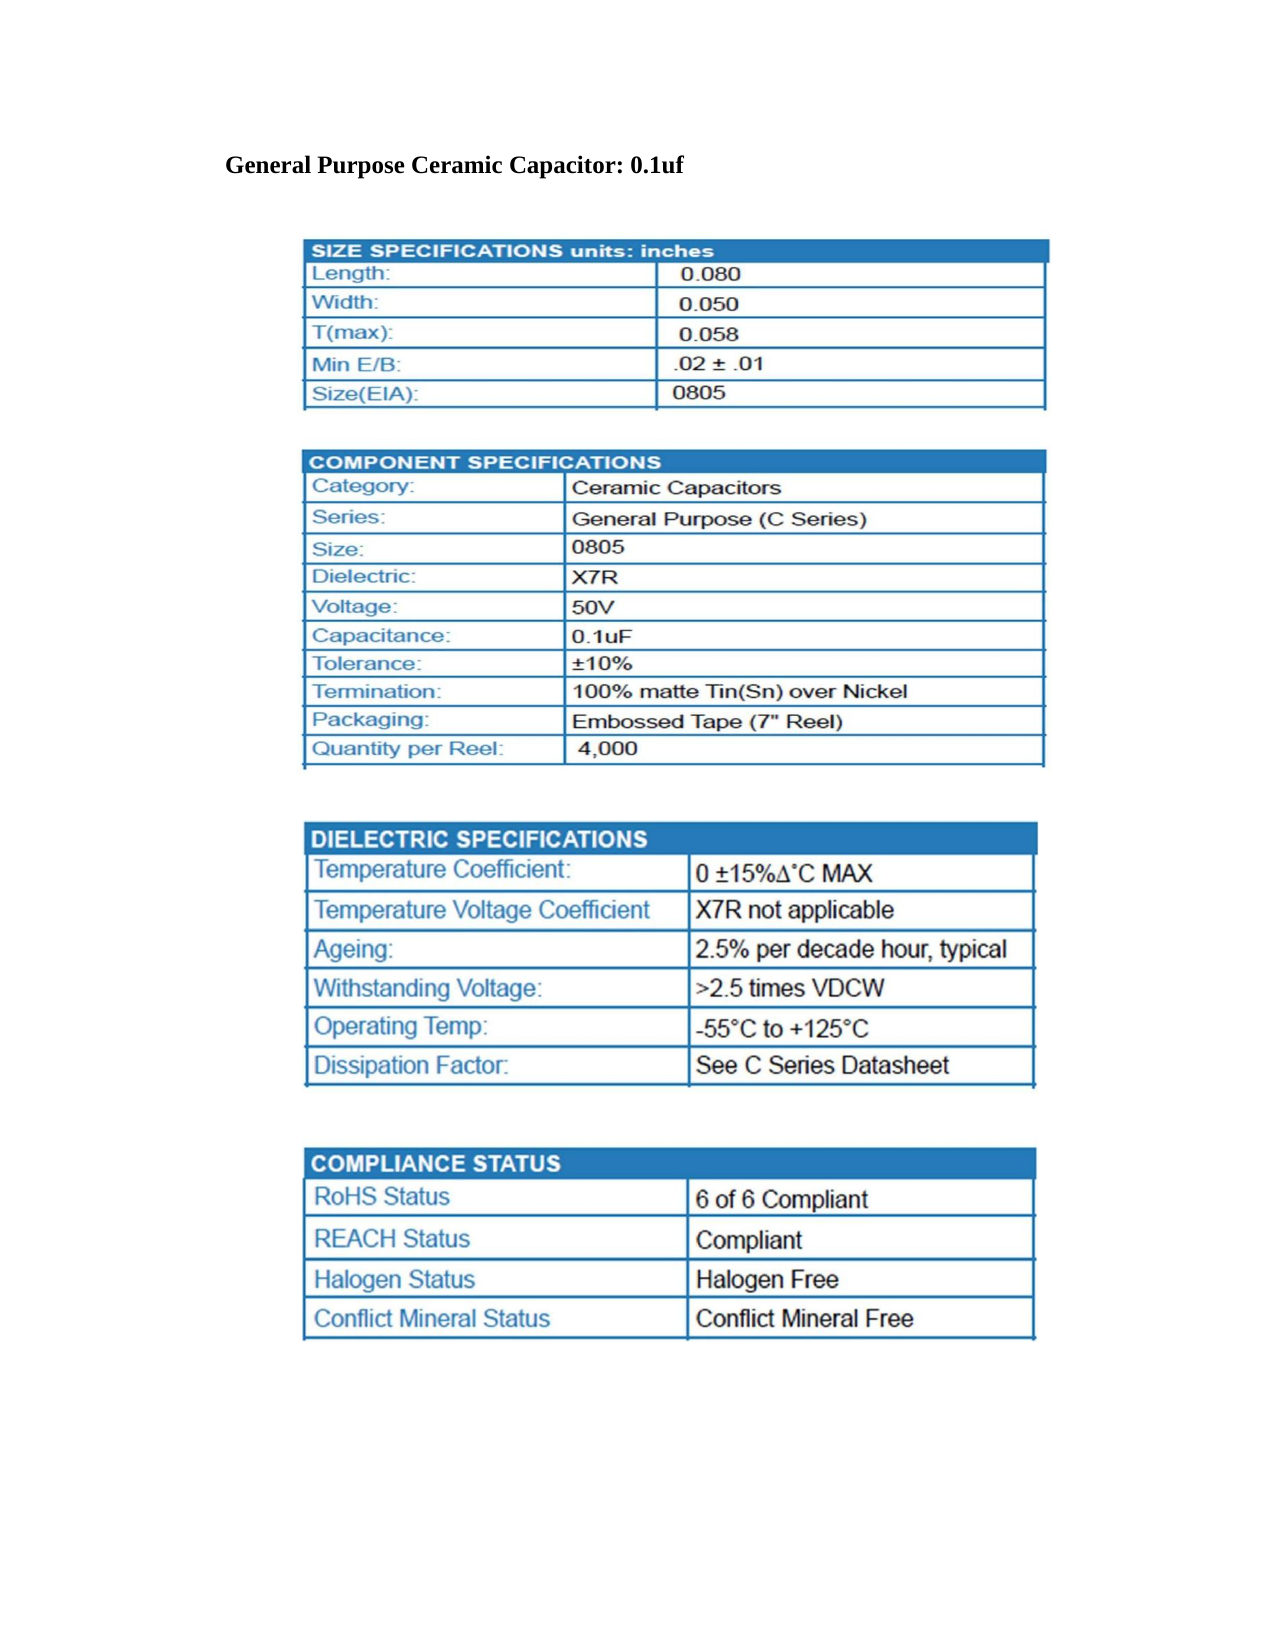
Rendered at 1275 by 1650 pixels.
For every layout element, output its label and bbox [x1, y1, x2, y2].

picture [302, 820, 1039, 1342]
picture [297, 231, 1053, 776]
